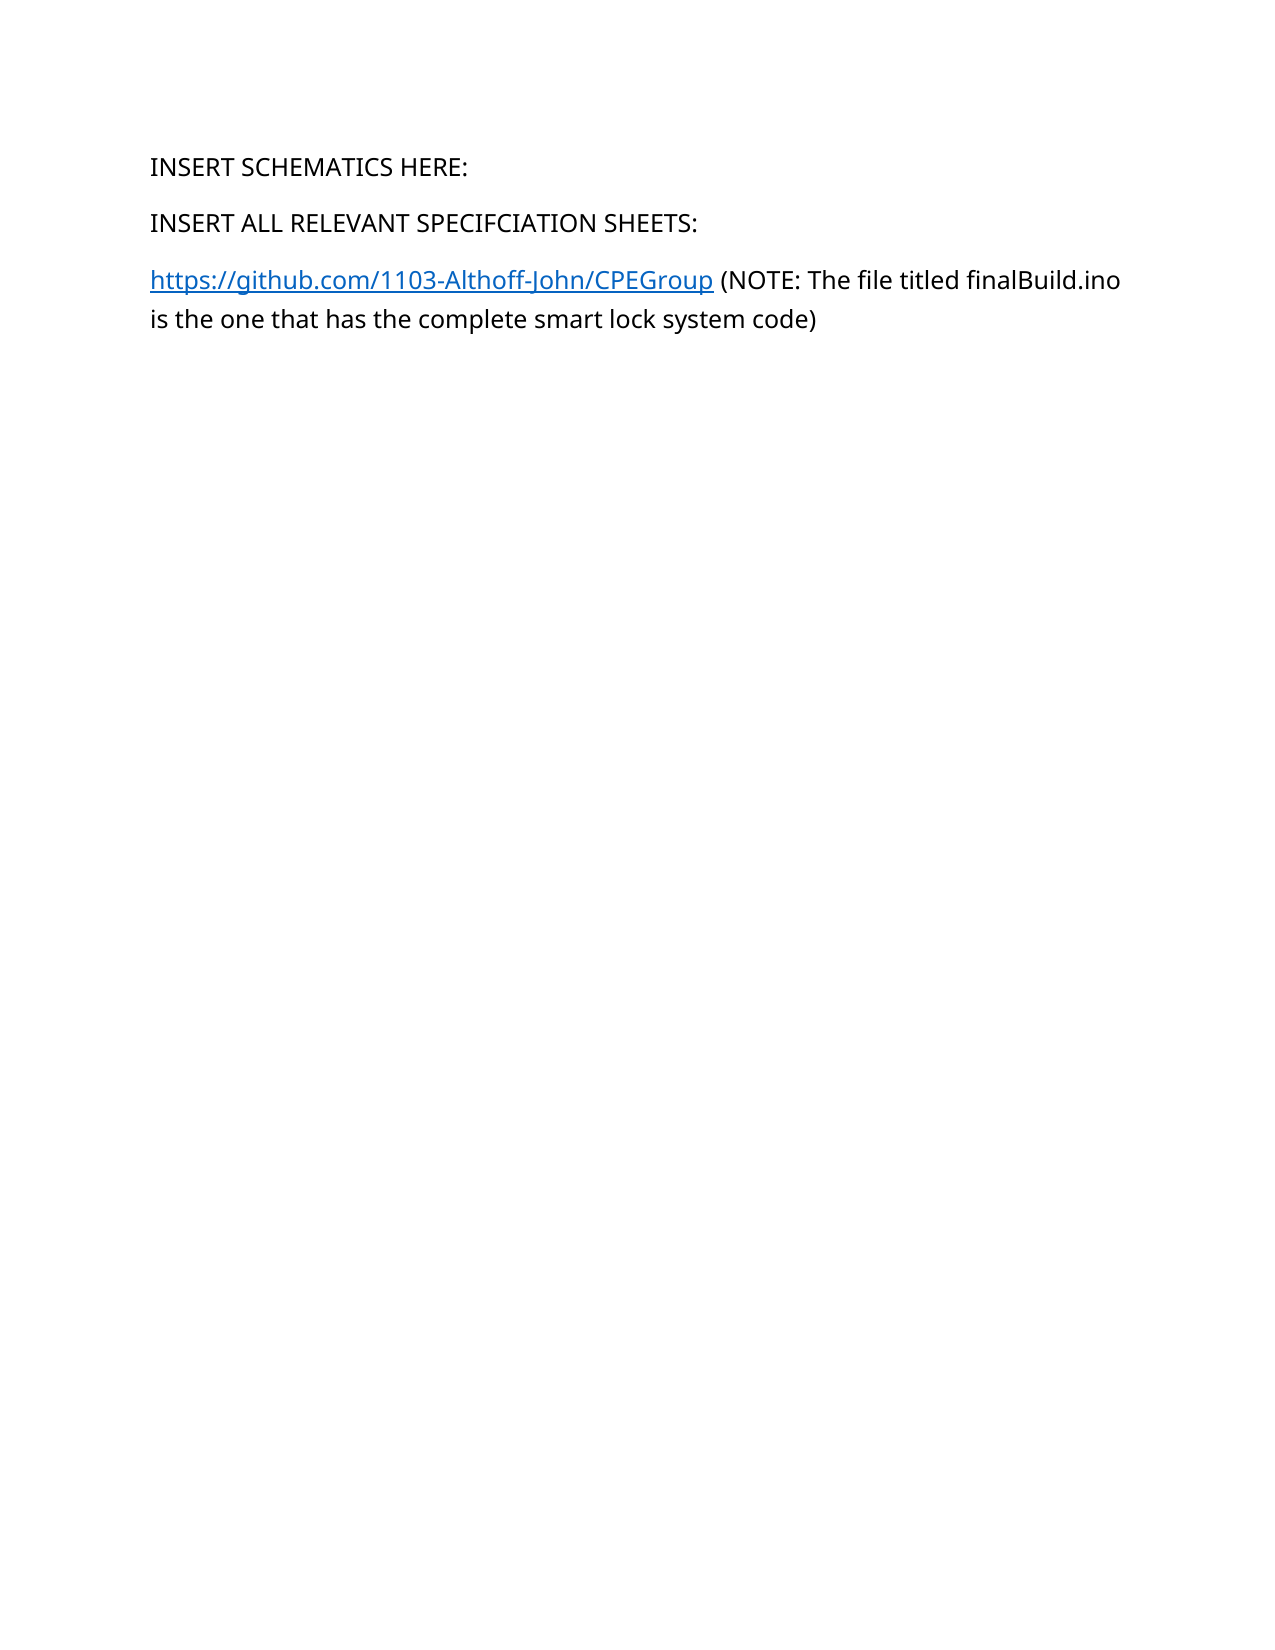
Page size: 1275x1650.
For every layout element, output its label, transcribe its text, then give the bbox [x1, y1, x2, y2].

text https://github.com/1103-Althoff-John/CPEGroup (NOTE: The file titled finalBuild.ino is the one that has the complete smart lock system code) [150, 262, 1125, 336]
text INSERT ALL RELEVANT SPECIFCIATION SHEETS: [150, 206, 1125, 240]
text INSERT SCHEMATICS HERE: [150, 150, 1125, 184]
